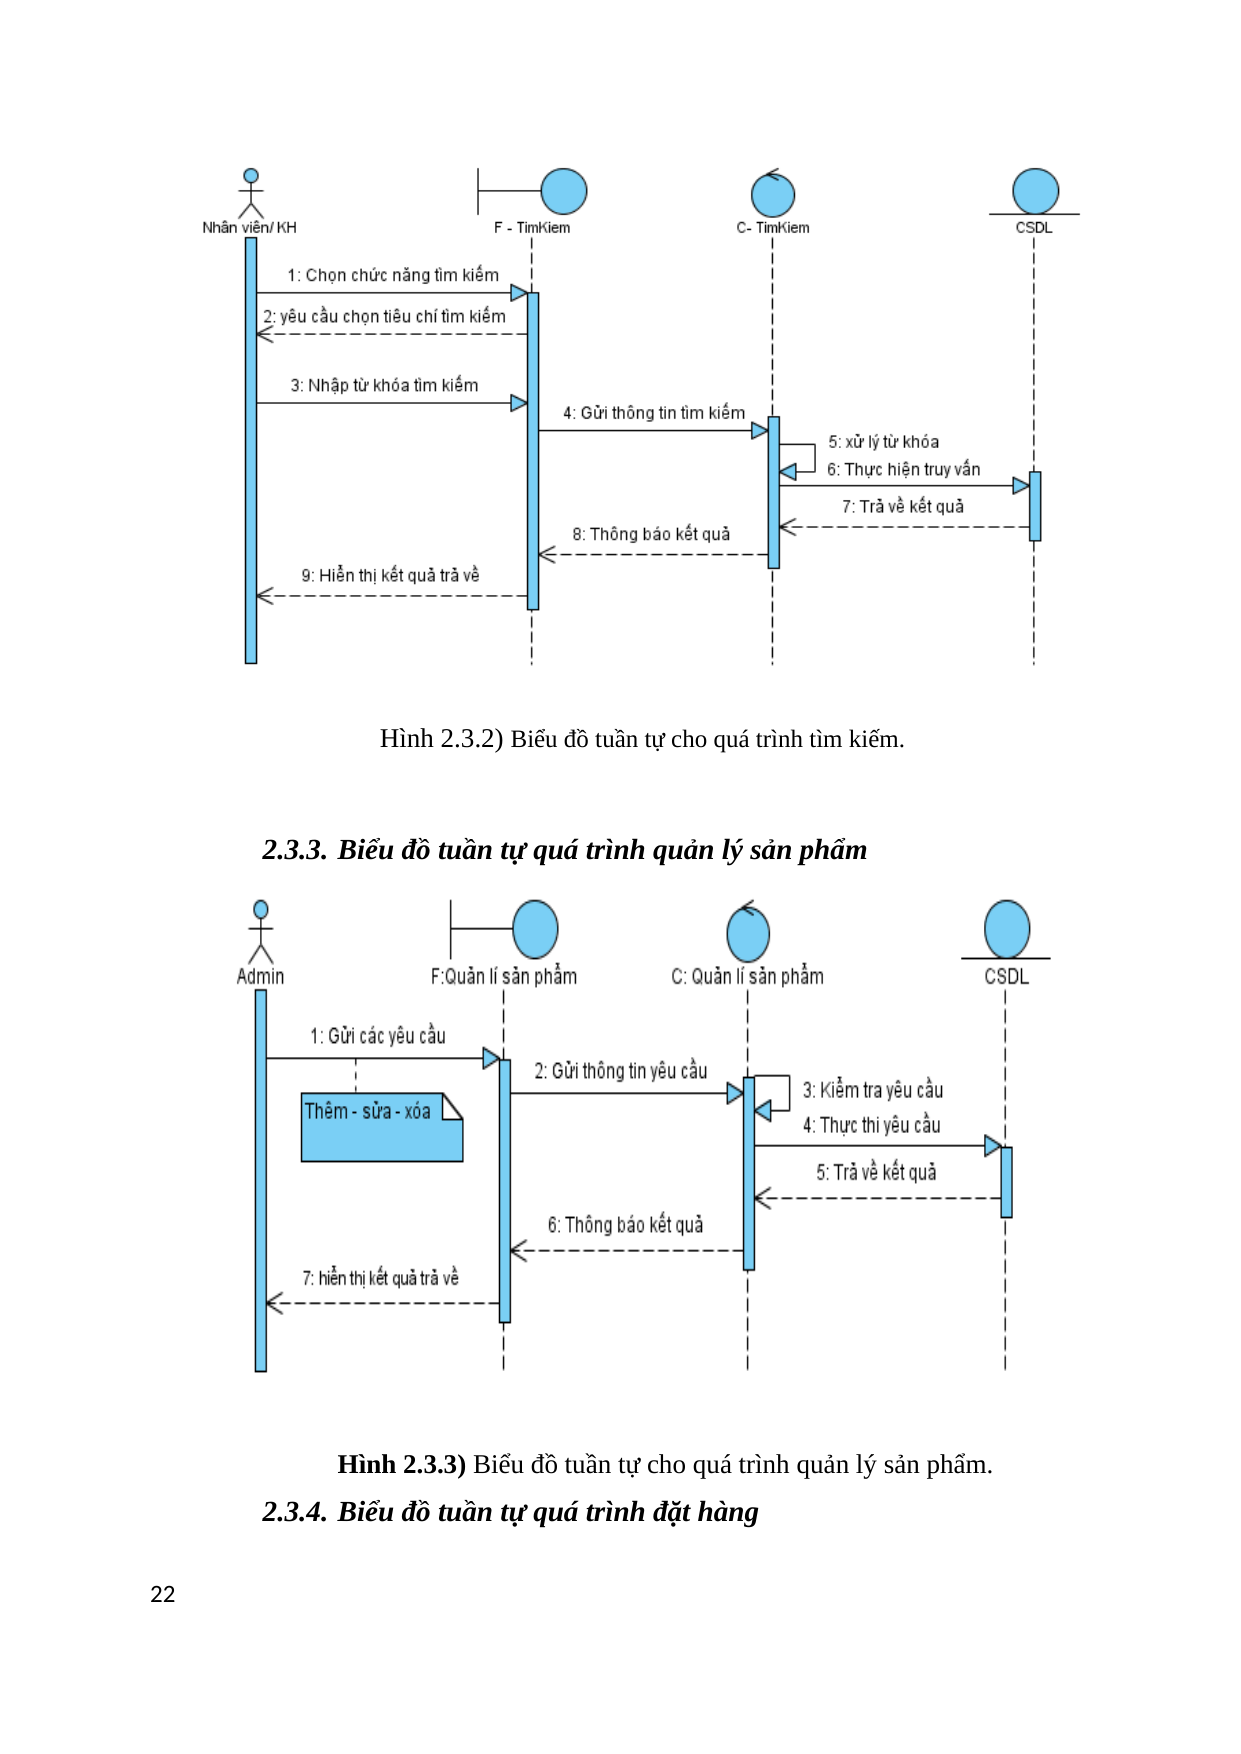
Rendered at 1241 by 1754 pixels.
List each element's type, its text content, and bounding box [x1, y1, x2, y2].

picture [179, 882, 1120, 1434]
list Biểu đồ tuần tự quá trình quản lý sản phẩm [262, 832, 1090, 865]
list Biểu đồ tuần tự quá trình đặt hàng [262, 1494, 1090, 1528]
text Hình 2.3.2) Biểu đồ tuần tự cho quá trình tìm kiếm. [194, 722, 1090, 753]
picture [179, 150, 1120, 696]
list Hình 2.3.3) Biểu đồ tuần tự cho quá trình quản lý sản phẩm. [337, 1448, 1090, 1479]
